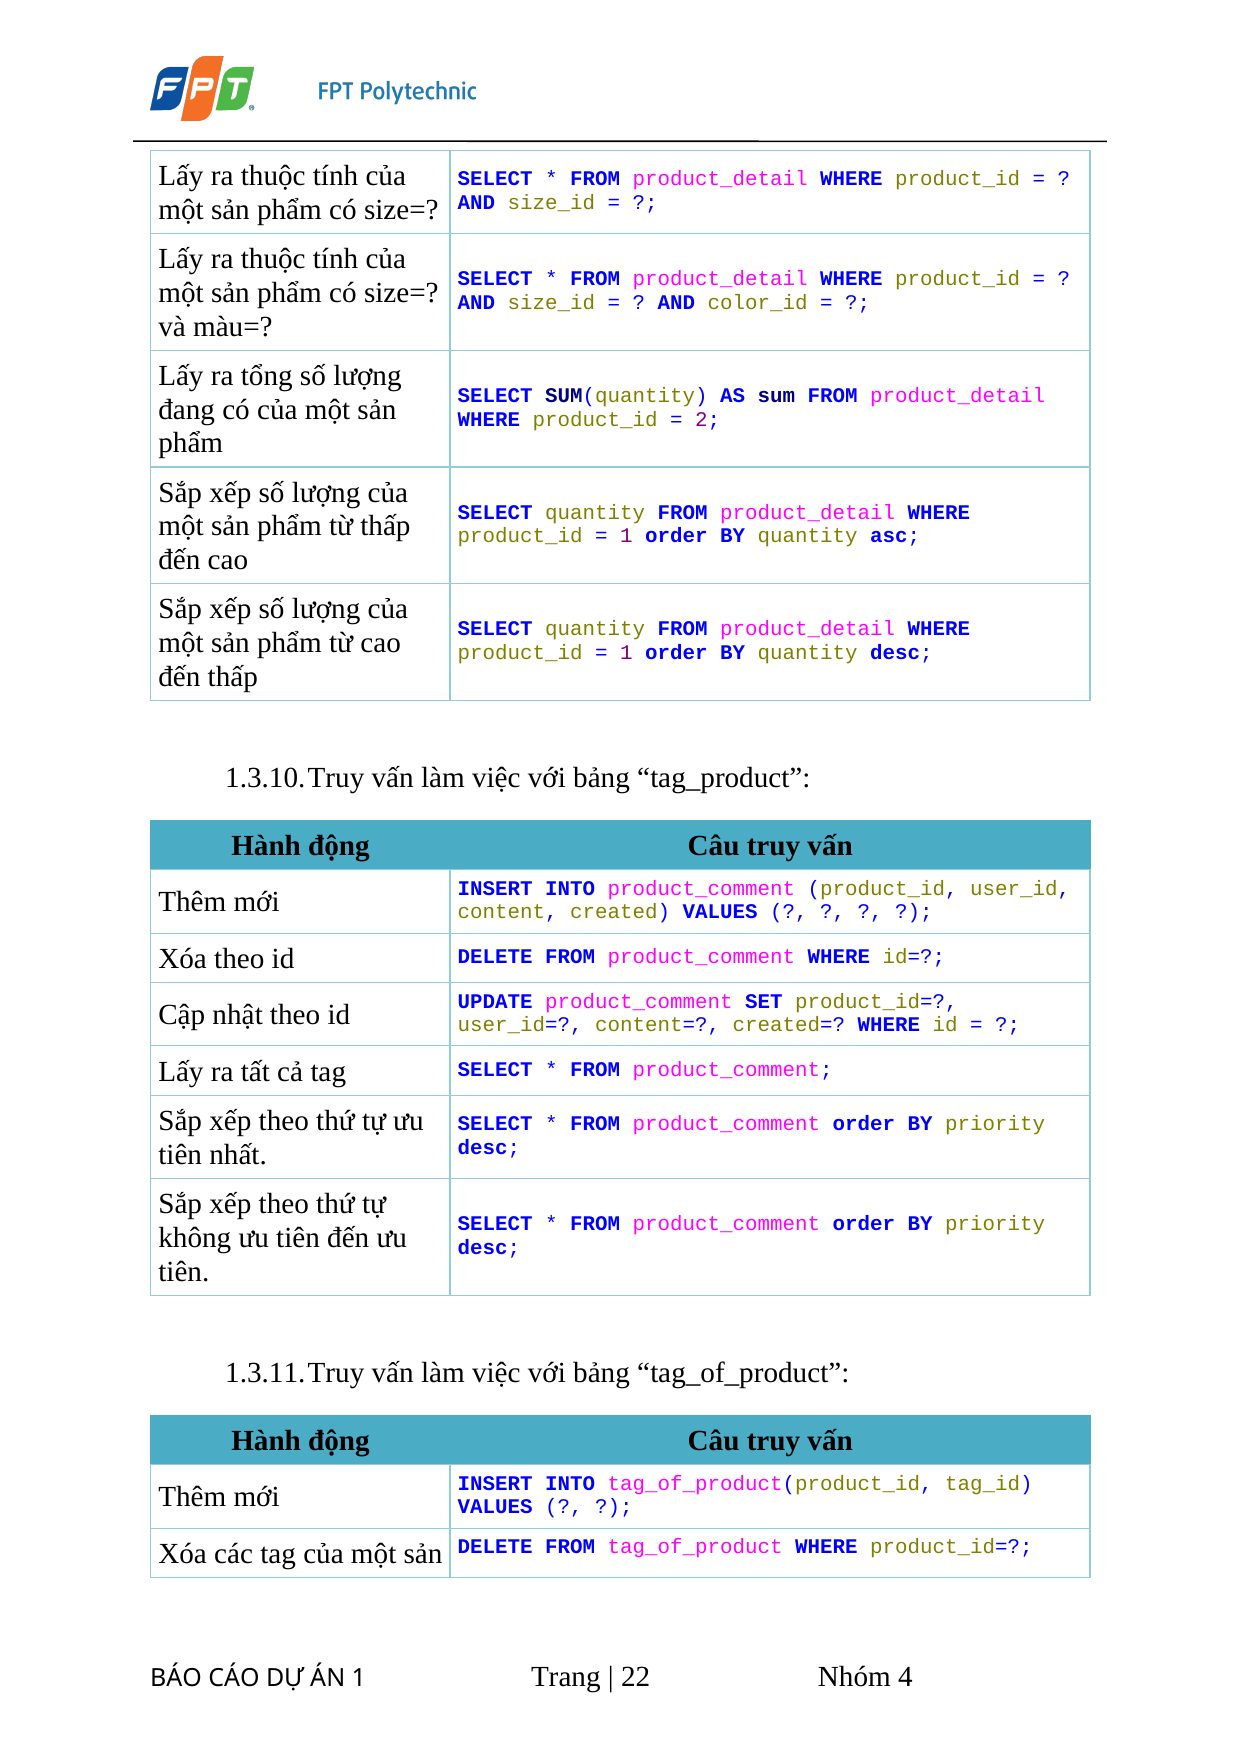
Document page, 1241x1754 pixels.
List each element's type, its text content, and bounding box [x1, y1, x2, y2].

table_cell Lấy ra tất cả tag [151, 1046, 449, 1095]
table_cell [151, 1529, 449, 1577]
table_cell Thêm mới [151, 1465, 449, 1527]
table_cell Lấy ra thuộc tính của một sản phẩm có size=? [151, 151, 449, 233]
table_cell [451, 1529, 1089, 1577]
table_cell SELECT * FROM product_comment; [451, 1046, 1089, 1095]
list Truy vấn làm việc với bảng “tag_product”: [225, 760, 1090, 794]
table_cell INSERT INTO tag_of_product(product_id, tag_id) VALUES (?, ?); [451, 1465, 1089, 1527]
table_cell DELETE FROM product_comment WHERE id=?; [451, 934, 1089, 982]
table_cell SELECT quantity FROM product_detail WHERE product_id = 1 order BY quantity asc; [451, 468, 1089, 583]
table_header Hành động [151, 1416, 449, 1464]
table_cell SELECT * FROM product_comment order BY priority desc; [451, 1096, 1089, 1178]
table_cell SELECT SUM(quantity) AS sum FROM product_detail WHERE product_id = 2; [451, 351, 1089, 466]
table_cell Sắp xếp theo thứ tự ưu tiên nhất. [151, 1096, 449, 1178]
table_cell Sắp xếp số lượng của một sản phẩm từ cao đến thấp [151, 584, 449, 700]
table_cell SELECT quantity FROM product_detail WHERE product_id = 1 order BY quantity desc; [451, 584, 1089, 700]
table_cell Sắp xếp theo thứ tự không ưu tiên đến ưu tiên. [151, 1179, 449, 1295]
table_cell Xóa theo id [151, 934, 449, 982]
picture [150, 56, 477, 121]
table_cell Thêm mới [151, 870, 449, 932]
table_header Hành động [151, 821, 449, 869]
table_cell UPDATE product_comment SET product_id=?, user_id=?, content=?, created=? WHERE id = ?; [451, 983, 1089, 1045]
table_cell Lấy ra tổng số lượng đang có của một sản phẩm [151, 351, 449, 466]
table_cell INSERT INTO product_comment (product_id, user_id, content, created) VALUES (?, ?, ?, ?); [451, 870, 1089, 932]
table_cell Cập nhật theo id [151, 983, 449, 1045]
table_header Câu truy vấn [451, 1416, 1089, 1464]
table_cell Sắp xếp số lượng của một sản phẩm từ thấp đến cao [151, 468, 449, 583]
table_cell SELECT * FROM product_detail WHERE product_id = ? AND size_id = ? AND color_id = ?; [451, 234, 1089, 350]
table_cell SELECT * FROM product_detail WHERE product_id = ? AND size_id = ?; [451, 151, 1089, 233]
table_cell SELECT * FROM product_comment order BY priority desc; [451, 1179, 1089, 1295]
table_header Câu truy vấn [451, 821, 1089, 869]
list Truy vấn làm việc với bảng “tag_of_product”: [225, 1355, 1090, 1389]
table_cell Lấy ra thuộc tính của một sản phẩm có size=? và màu=? [151, 234, 449, 350]
